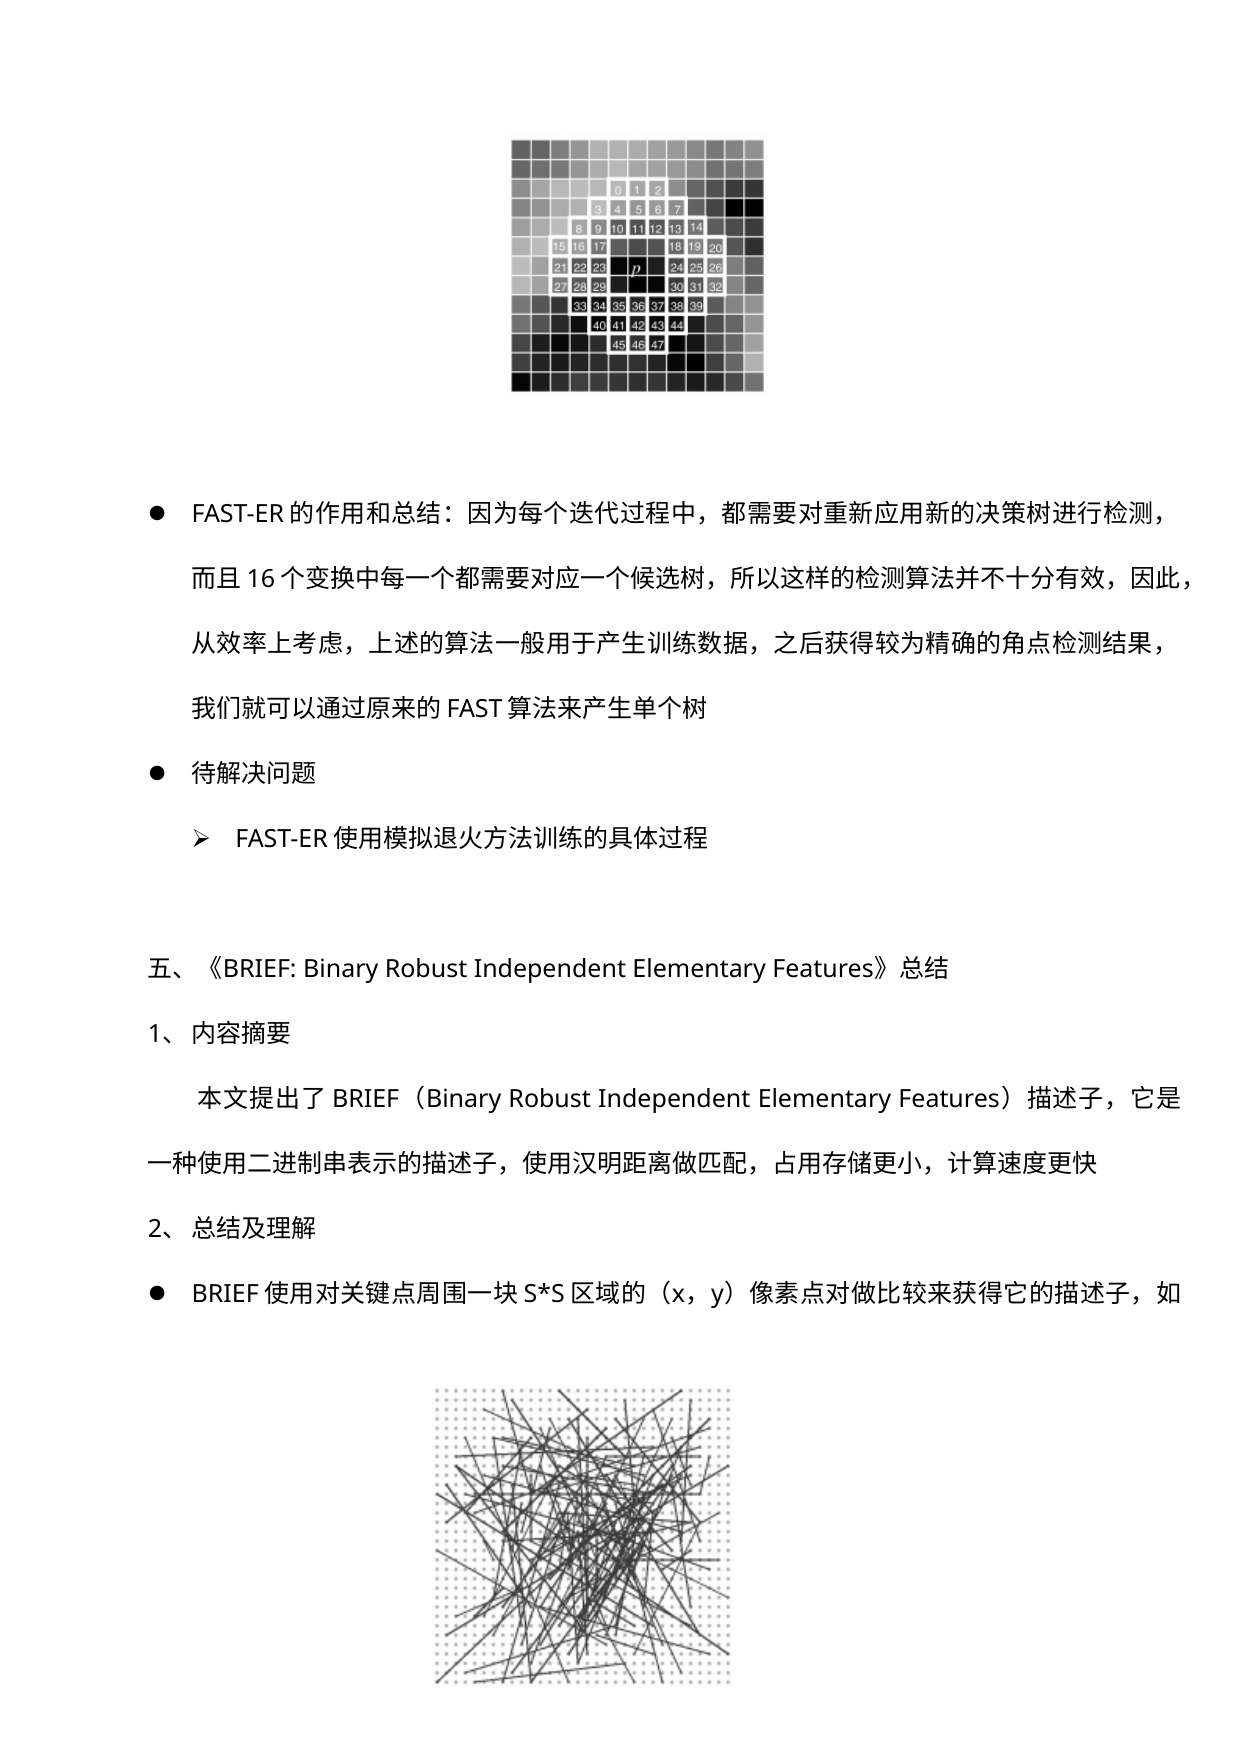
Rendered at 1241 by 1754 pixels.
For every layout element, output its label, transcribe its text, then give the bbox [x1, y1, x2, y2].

list 内容摘要 [148, 999, 1181, 1064]
list FAST-ER的作用和总结：因为每个迭代过程中，都需要对重新应用新的决策树进行检测，而且16个变换中每一个都需要对应一个候选树，所以这样的检测算法并不十分有效，因此，从效率上考虑，上述的算法一般用于产生训练数据，之后获得较为精确的角点检测结果，我们就可以通过原来的FAST算法来产生单个树 [148, 479, 1181, 739]
list 待解决问题 [148, 739, 1181, 804]
list 《BRIEF: Binary Robust Independent Elementary Features》总结 [148, 934, 1181, 999]
text 本文提出了BRIEF（Binary Robust Independent Elementary Features）描述子，它是一种使用二进制串表示的描述子，使用汉明距离做匹配，占用存储更小，计算速度更快 [148, 1064, 1181, 1194]
picture [496, 130, 779, 397]
list 总结及理解 [148, 1194, 1181, 1259]
picture [428, 1380, 741, 1695]
list BRIEF使用对关键点周围一块S*S区域的（x，y）像素点对做比较来获得它的描述子，如下图所示，实线表示一对比较的点，其使用(X, Y) ∼ i.i.d. Gaussian(0, S2/25)分布获得。提取BRIEF描述子包括以下几步 [148, 1259, 1181, 1324]
list FAST-ER使用模拟退火方法训练的具体过程 [191, 804, 1181, 869]
